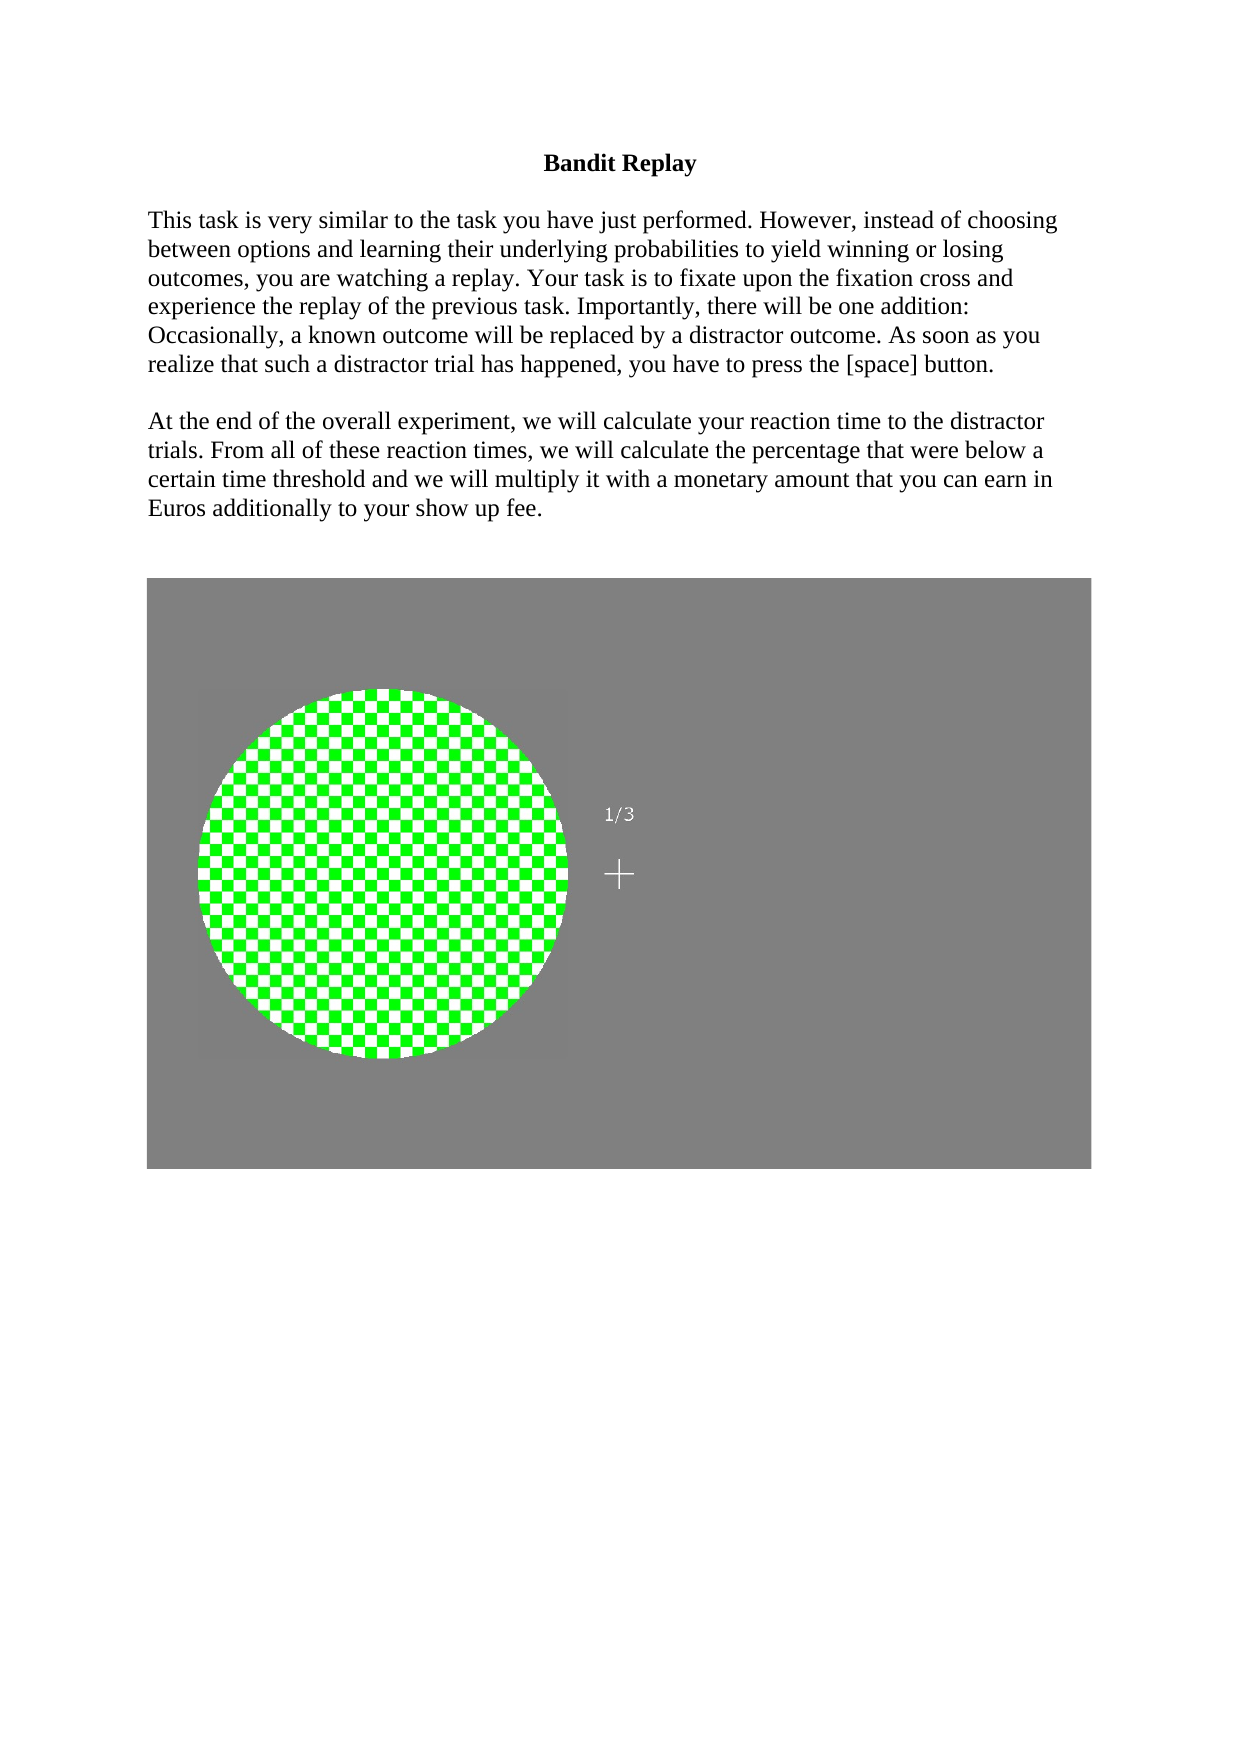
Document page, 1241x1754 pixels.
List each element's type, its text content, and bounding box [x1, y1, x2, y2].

text This task is very similar to the task you have just performed. However, instead of choosing between options and learning their underlying probabilities to yield winning or losing outcomes, you are watching a replay. Your task is to fixate upon the fixation cross and experience the replay of the previous task. Importantly, there will be one addition: Occasionally, a known outcome will be replaced by a distractor outcome. As soon as you realize that such a distractor trial has happened, you have to press the [space] button. [148, 205, 1093, 378]
text Bandit Replay [148, 148, 1093, 176]
text At the end of the overall experiment, we will calculate your reaction time to the distractor trials. From all of these reaction times, we will calculate the percentage that were below a certain time threshold and we will multiply it with a monetary amount that you can earn in Euros additionally to your show up fee. [148, 406, 1093, 521]
picture [146, 578, 1092, 1169]
